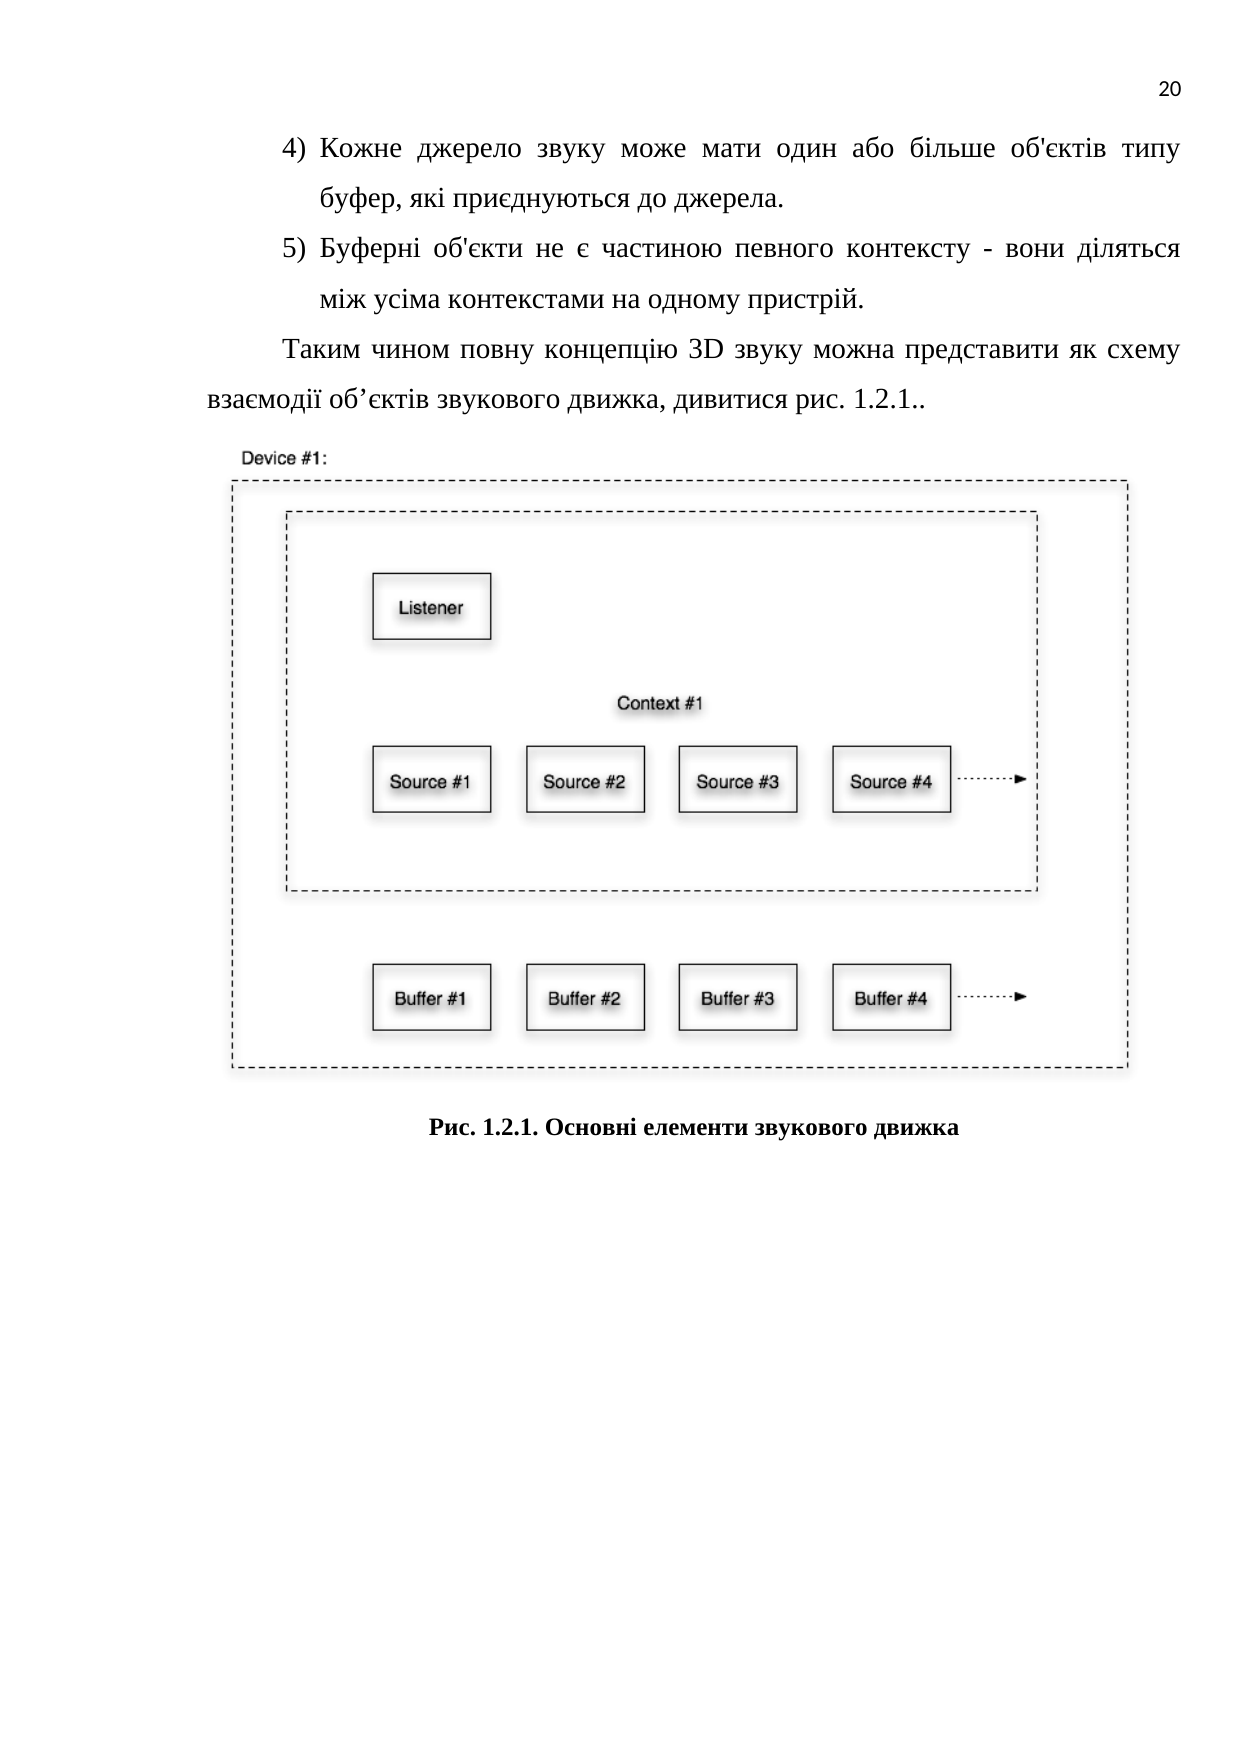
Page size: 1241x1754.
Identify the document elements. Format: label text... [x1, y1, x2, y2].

picture [206, 431, 1153, 1098]
list Кожне джерело звуку може мати один або більше об'єктів типу буфер, які приєднуються до джерела. [282, 130, 1181, 214]
list Буферні об'єкти не є частиною певного контексту - вони діляться між усіма контекстами на одному пристрій. [282, 231, 1181, 314]
text Рис. 1.2.1. Основні елементи звукового движка [207, 1112, 1181, 1141]
text Таким чином повну концепцію 3D звуку можна представити як схему взаємодії об’єктів звукового движка, дивитися рис. 1.2.1.. [207, 331, 1181, 415]
